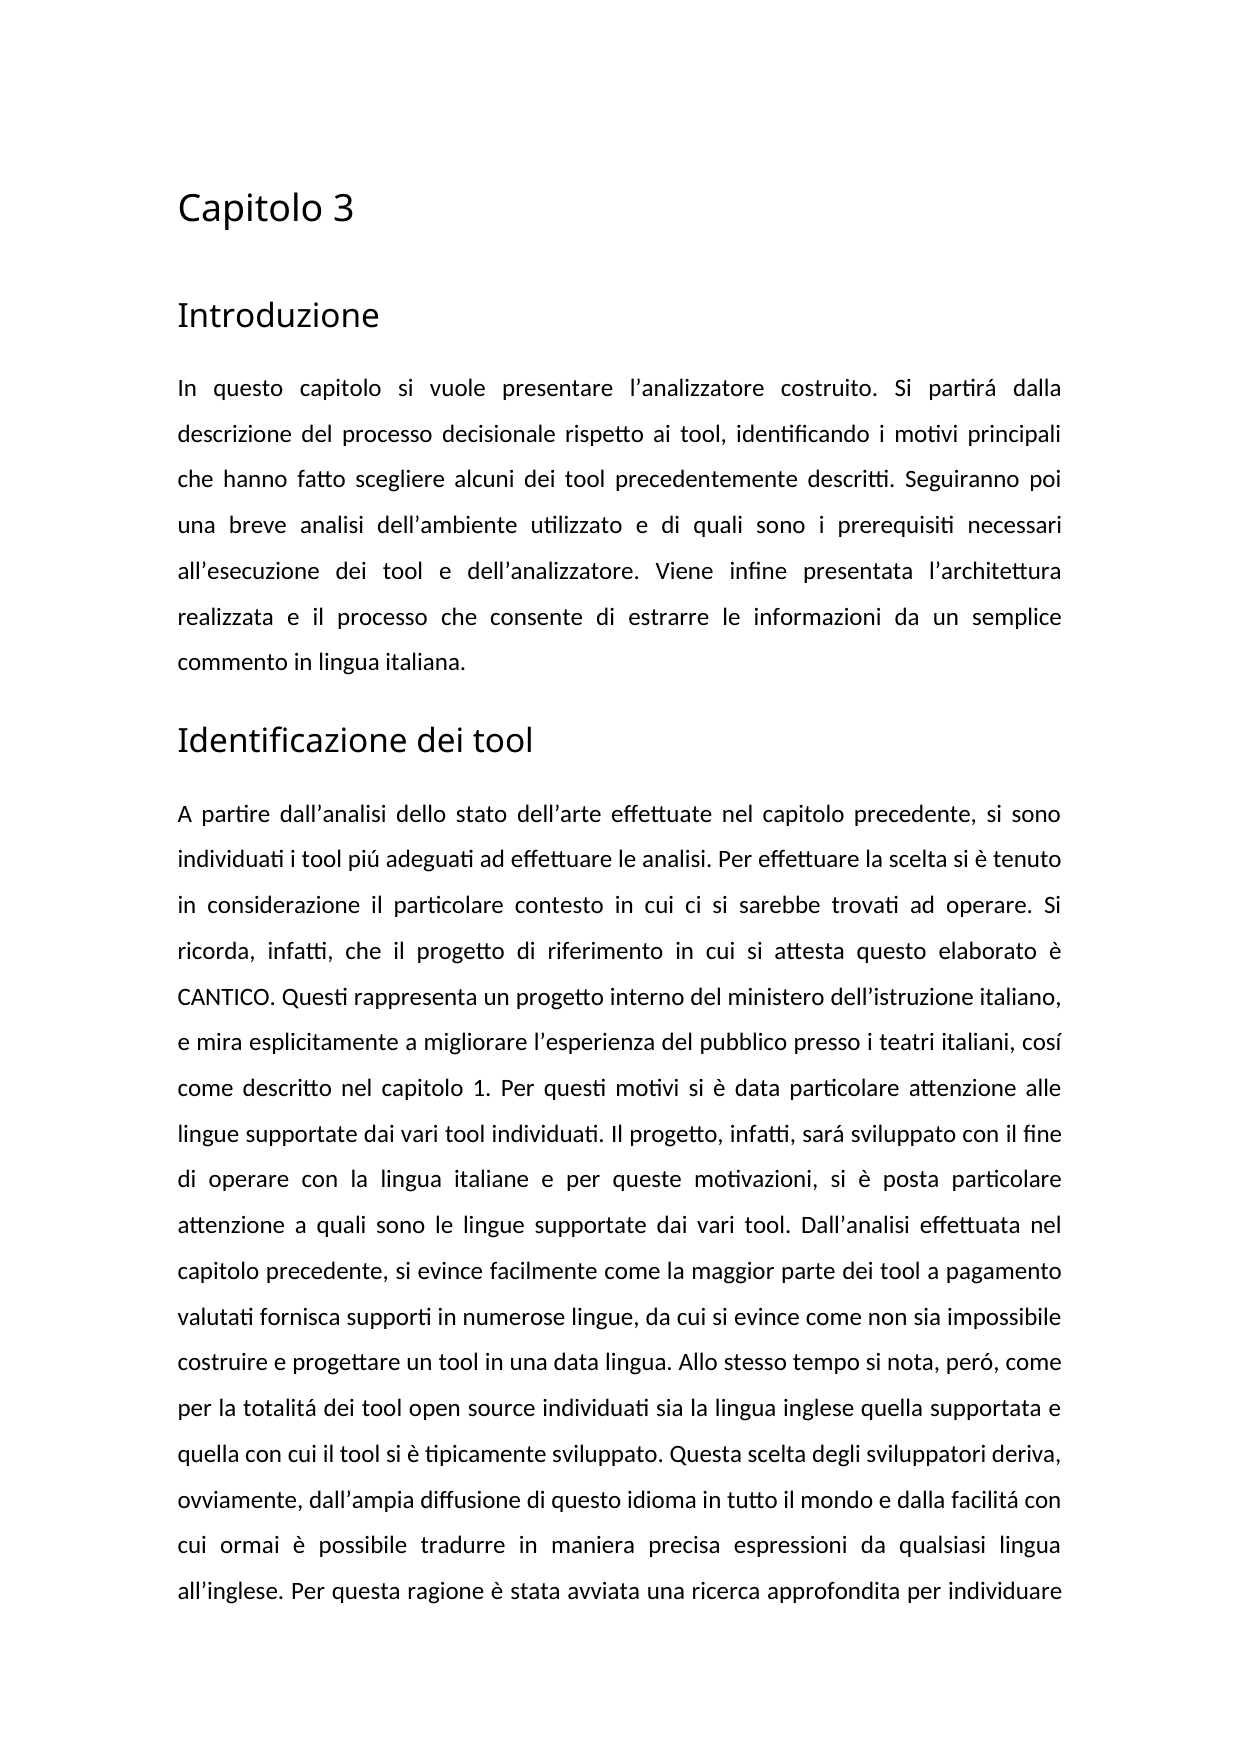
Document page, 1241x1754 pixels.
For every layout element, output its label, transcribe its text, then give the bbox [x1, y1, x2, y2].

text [177, 798, 1063, 1606]
text In questo capitolo si vuole presentare l’analizzatore costruito. Si partirá dalla descrizione del processo decisionale rispetto ai tool, identificando i motivi principali che hanno fatto scegliere alcuni dei tool precedentemente descritti. Seguiranno poi una breve analisi dell’ambiente utilizzato e di quali sono i prerequisiti necessari all’esecuzione dei tool e dell’analizzatore. Viene infine presentata l’architettura realizzata e il processo che consente di estrarre le informazioni da un semplice commento in lingua italiana. [177, 372, 1063, 677]
subtitle Identificazione dei tool [177, 717, 1063, 763]
subtitle Capitolo 3 [177, 181, 1063, 232]
subtitle Introduzione [177, 291, 1063, 337]
